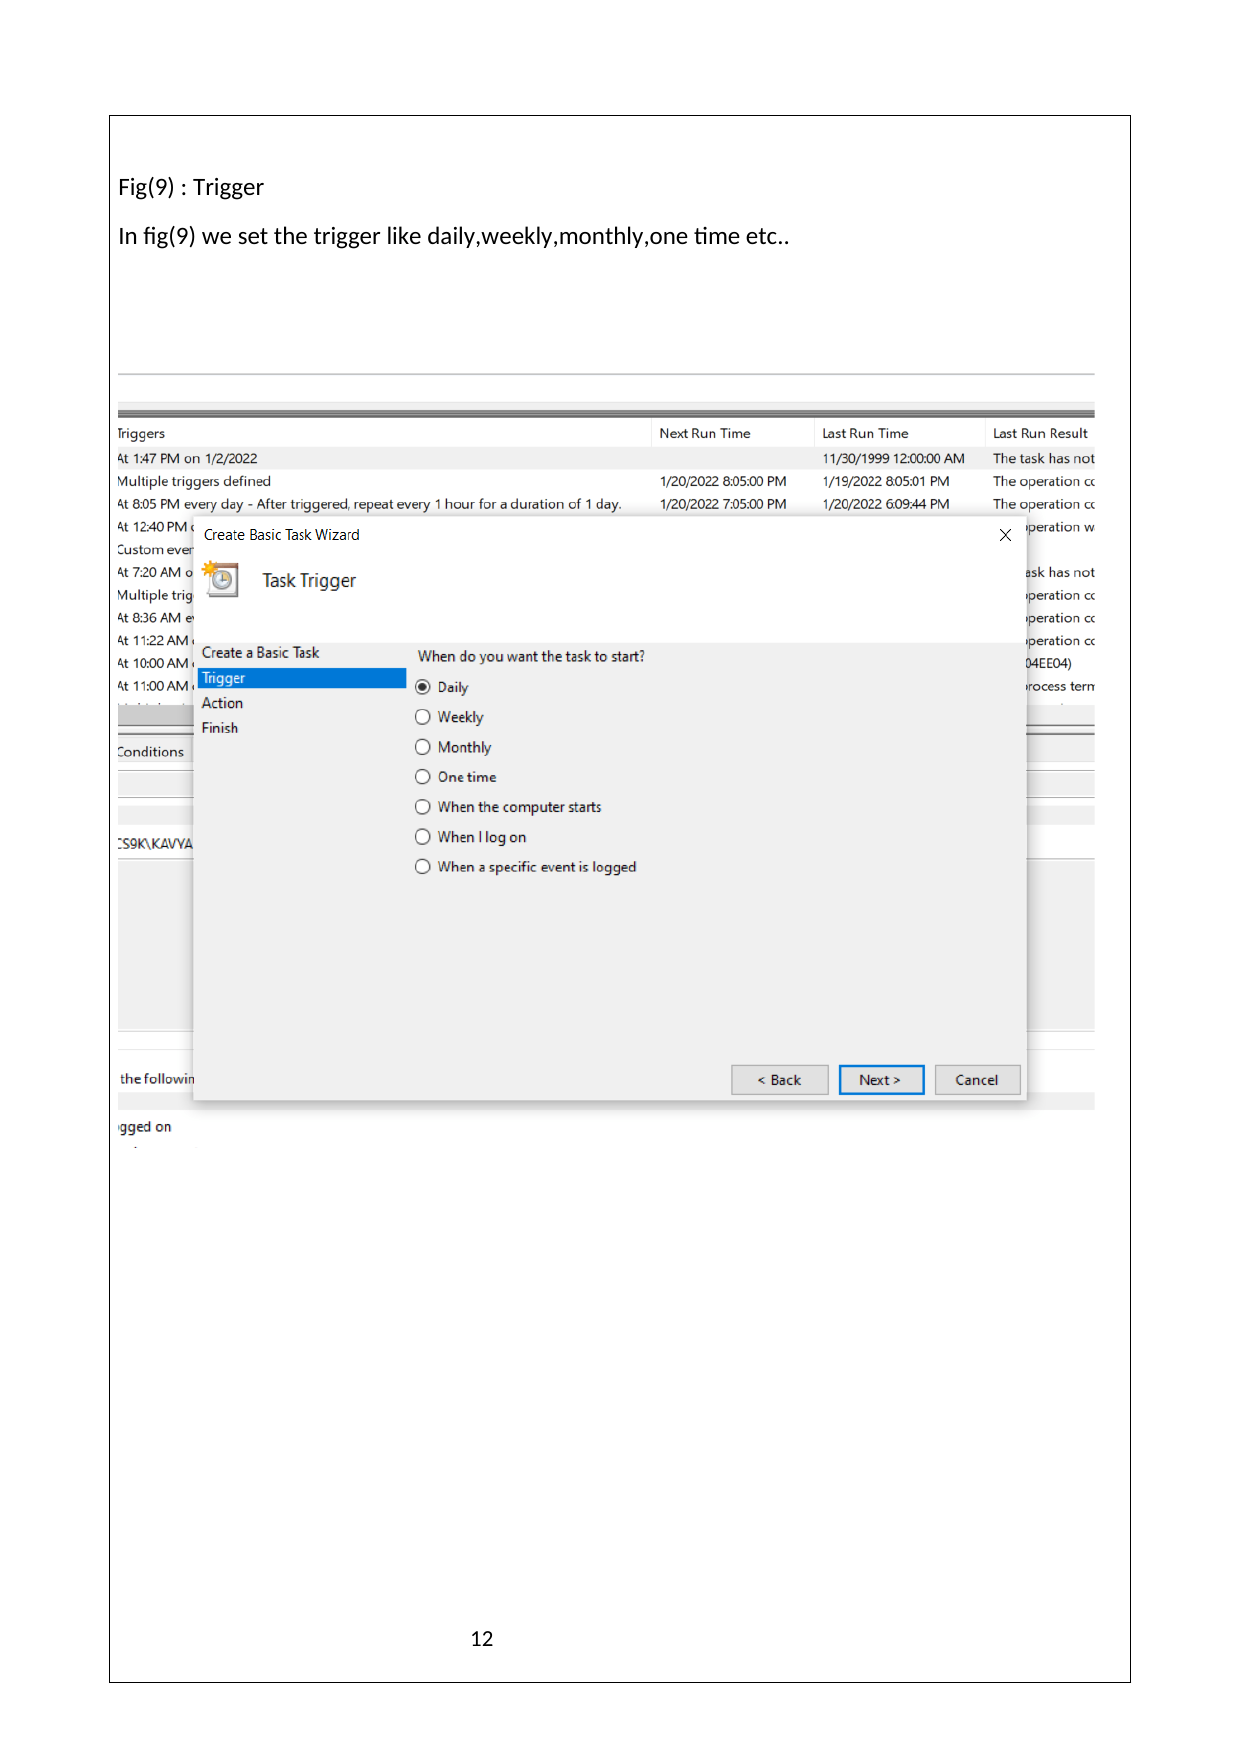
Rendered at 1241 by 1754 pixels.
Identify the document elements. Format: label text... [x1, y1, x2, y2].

text In fig(9) we set the trigger like daily,weekly,monthly,one time etc.. [118, 221, 1122, 251]
picture [118, 319, 1095, 1148]
text Fig(9) : Trigger [118, 171, 1122, 201]
